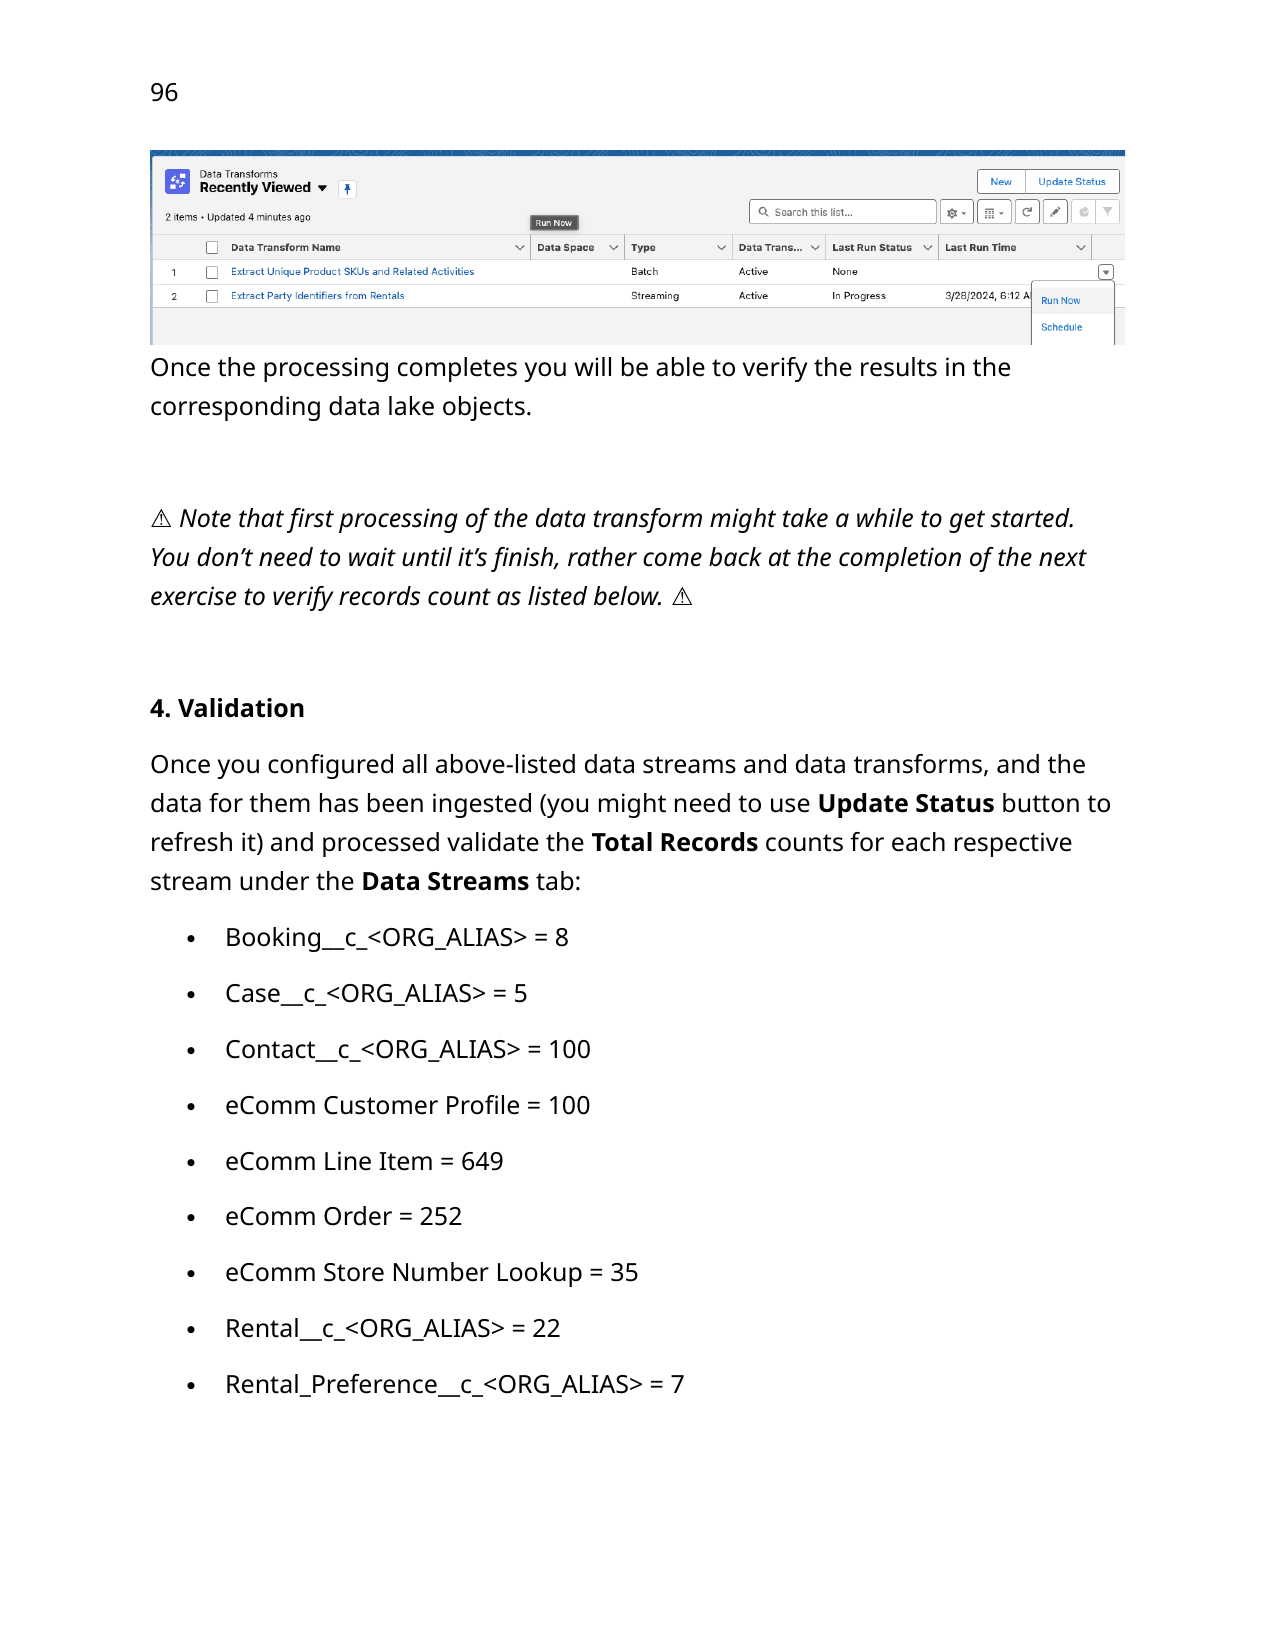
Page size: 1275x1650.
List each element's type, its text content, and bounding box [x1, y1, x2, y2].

list Rental__c_<ORG_ALIAS> = 22 [187, 1311, 1125, 1345]
list Contact__c_<ORG_ALIAS> = 100 [187, 1032, 1125, 1066]
list eComm Customer Profile = 100 [187, 1087, 1125, 1121]
text Once the processing completes you will be able to verify the results in the corresponding data lake objects. [150, 345, 1125, 423]
list Rental_Preference__c_<ORG_ALIAS> = 7 [187, 1367, 1125, 1401]
list Booking__c_<ORG_ALIAS> = 8 [187, 920, 1125, 954]
picture [150, 150, 1125, 345]
list eComm Line Item = 649 [187, 1143, 1125, 1177]
text 4. Validation [150, 691, 1125, 725]
list Case__c_<ORG_ALIAS> = 5 [187, 976, 1125, 1010]
text Once you configured all above-listed data streams and data transforms, and the data for them has been ingested (you might need to use Update Status button to refresh it) and processed validate the Total Records counts for each respective stream under the Data Streams tab: [150, 747, 1125, 898]
list eComm Order = 252 [187, 1199, 1125, 1233]
list eComm Store Number Lookup = 35 [187, 1255, 1125, 1289]
text ⚠️ Note that first processing of the data transform might take a while to get started. You don’t need to wait until it’s finish, rather come back at the completion of the next exercise to verify records count as listed below. ⚠️ [150, 501, 1125, 613]
